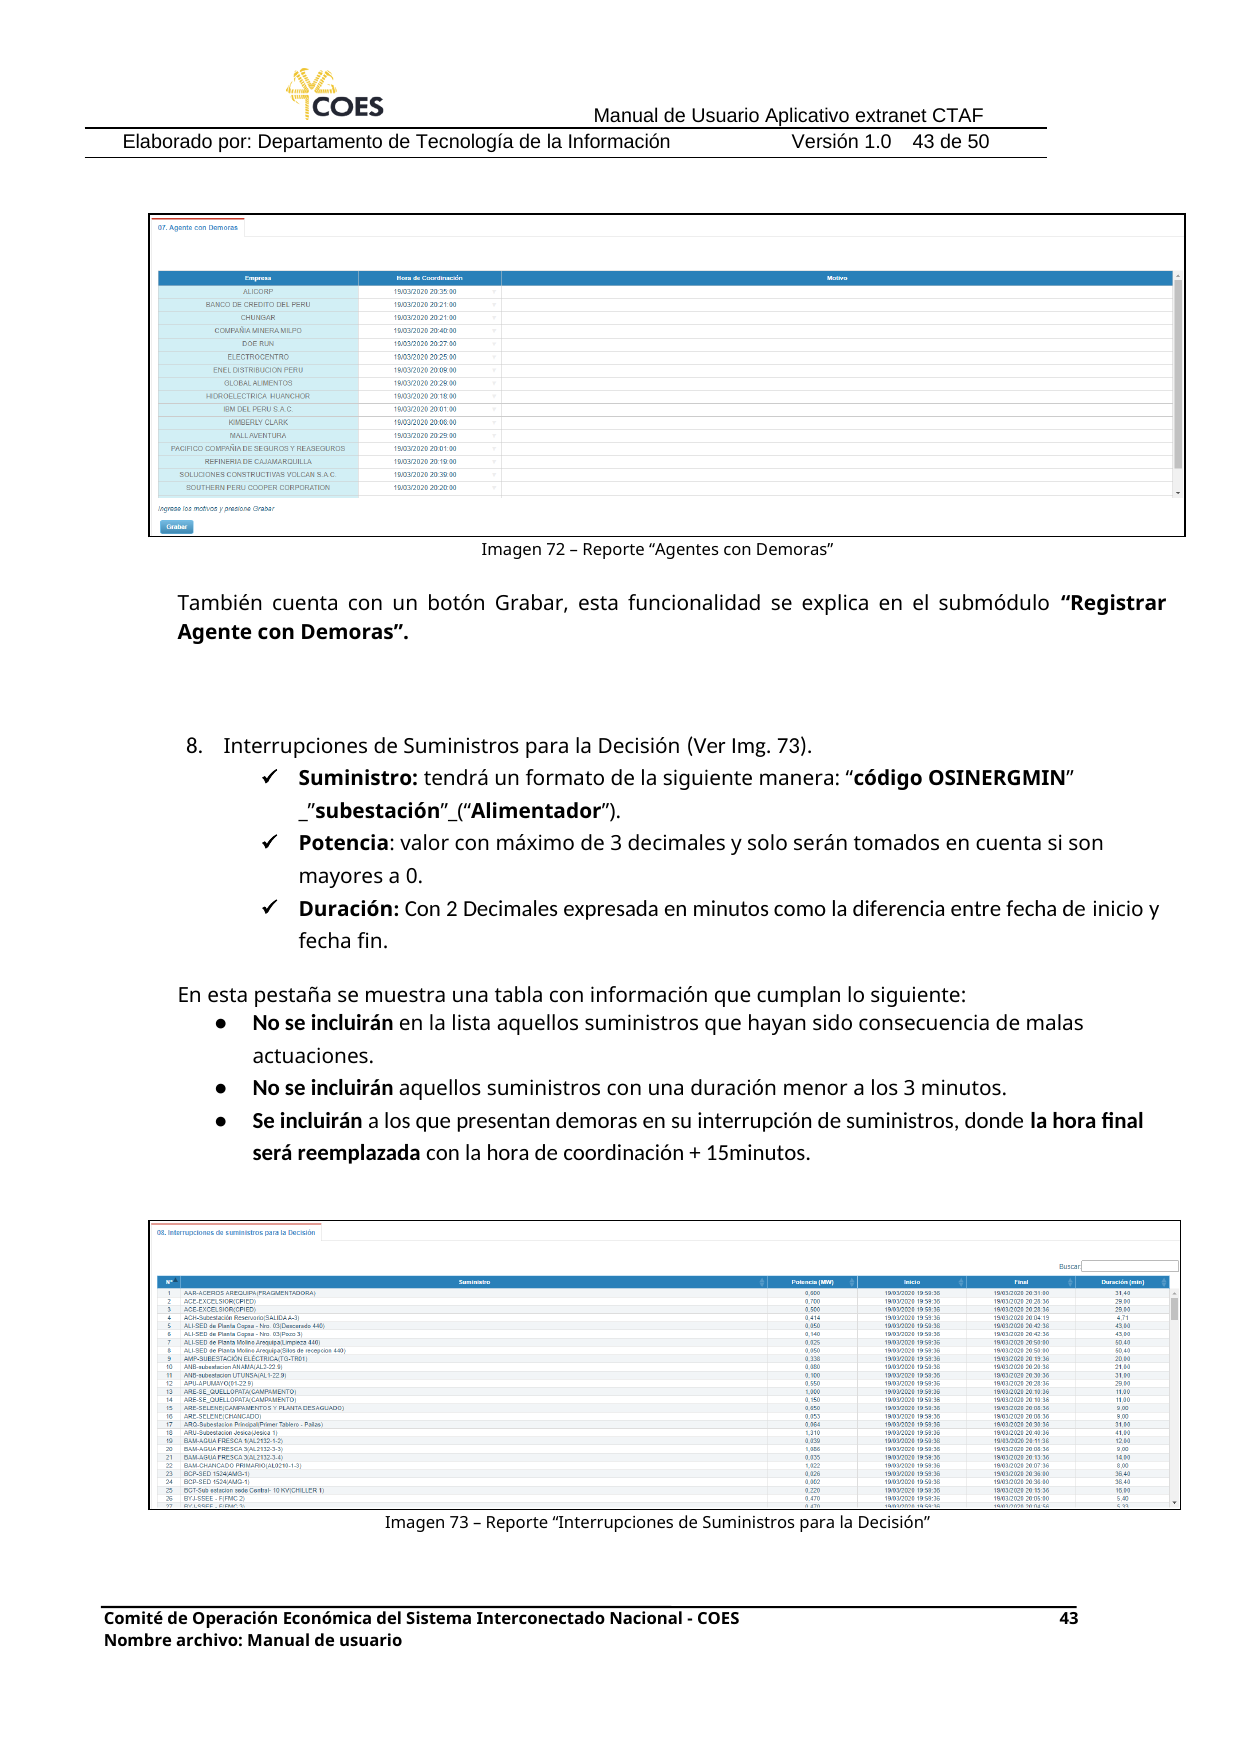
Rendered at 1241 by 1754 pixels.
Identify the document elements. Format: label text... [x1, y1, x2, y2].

text Imagen 72 – Reporte “Agentes con Demoras” [148, 537, 1167, 560]
list Se incluirán a los que presentan demoras en su interrupción de suministros, donde la hora final será reemplazada con la hora de coordinación + 15minutos. [215, 1106, 1167, 1166]
list No se incluirán aquellos suministros con una duración menor a los 3 minutos. [215, 1073, 1167, 1102]
list No se incluirán en la lista aquellos suministros que hayan sido consecuencia de malas actuaciones. [215, 1008, 1167, 1069]
text También cuenta con un botón Grabar, esta funcionalidad se explica en el submódulo “Registrar Agente con Demoras”. [177, 588, 1167, 645]
list Suministro: tendrá un formato de la siguiente manera: “código OSINERGMIN” _”subestación”_(“Alimentador”). [261, 763, 1167, 824]
list Interrupciones de Suministros para la Decisión (Ver Img. 73). [186, 731, 1167, 759]
text En esta pestaña se muestra una tabla con información que cumplan lo siguiente: [148, 980, 1167, 1008]
picture [286, 68, 390, 123]
text Imagen 73 – Reporte “Interrupciones de Suministros para la Decisión” [148, 1510, 1167, 1533]
list Potencia: valor con máximo de 3 decimales y solo serán tomados en cuenta si son mayores a 0. [261, 828, 1167, 889]
list Duración: Con 2 Decimales expresada en minutos como la diferencia entre fecha de inicio y fecha fin. [261, 894, 1167, 955]
